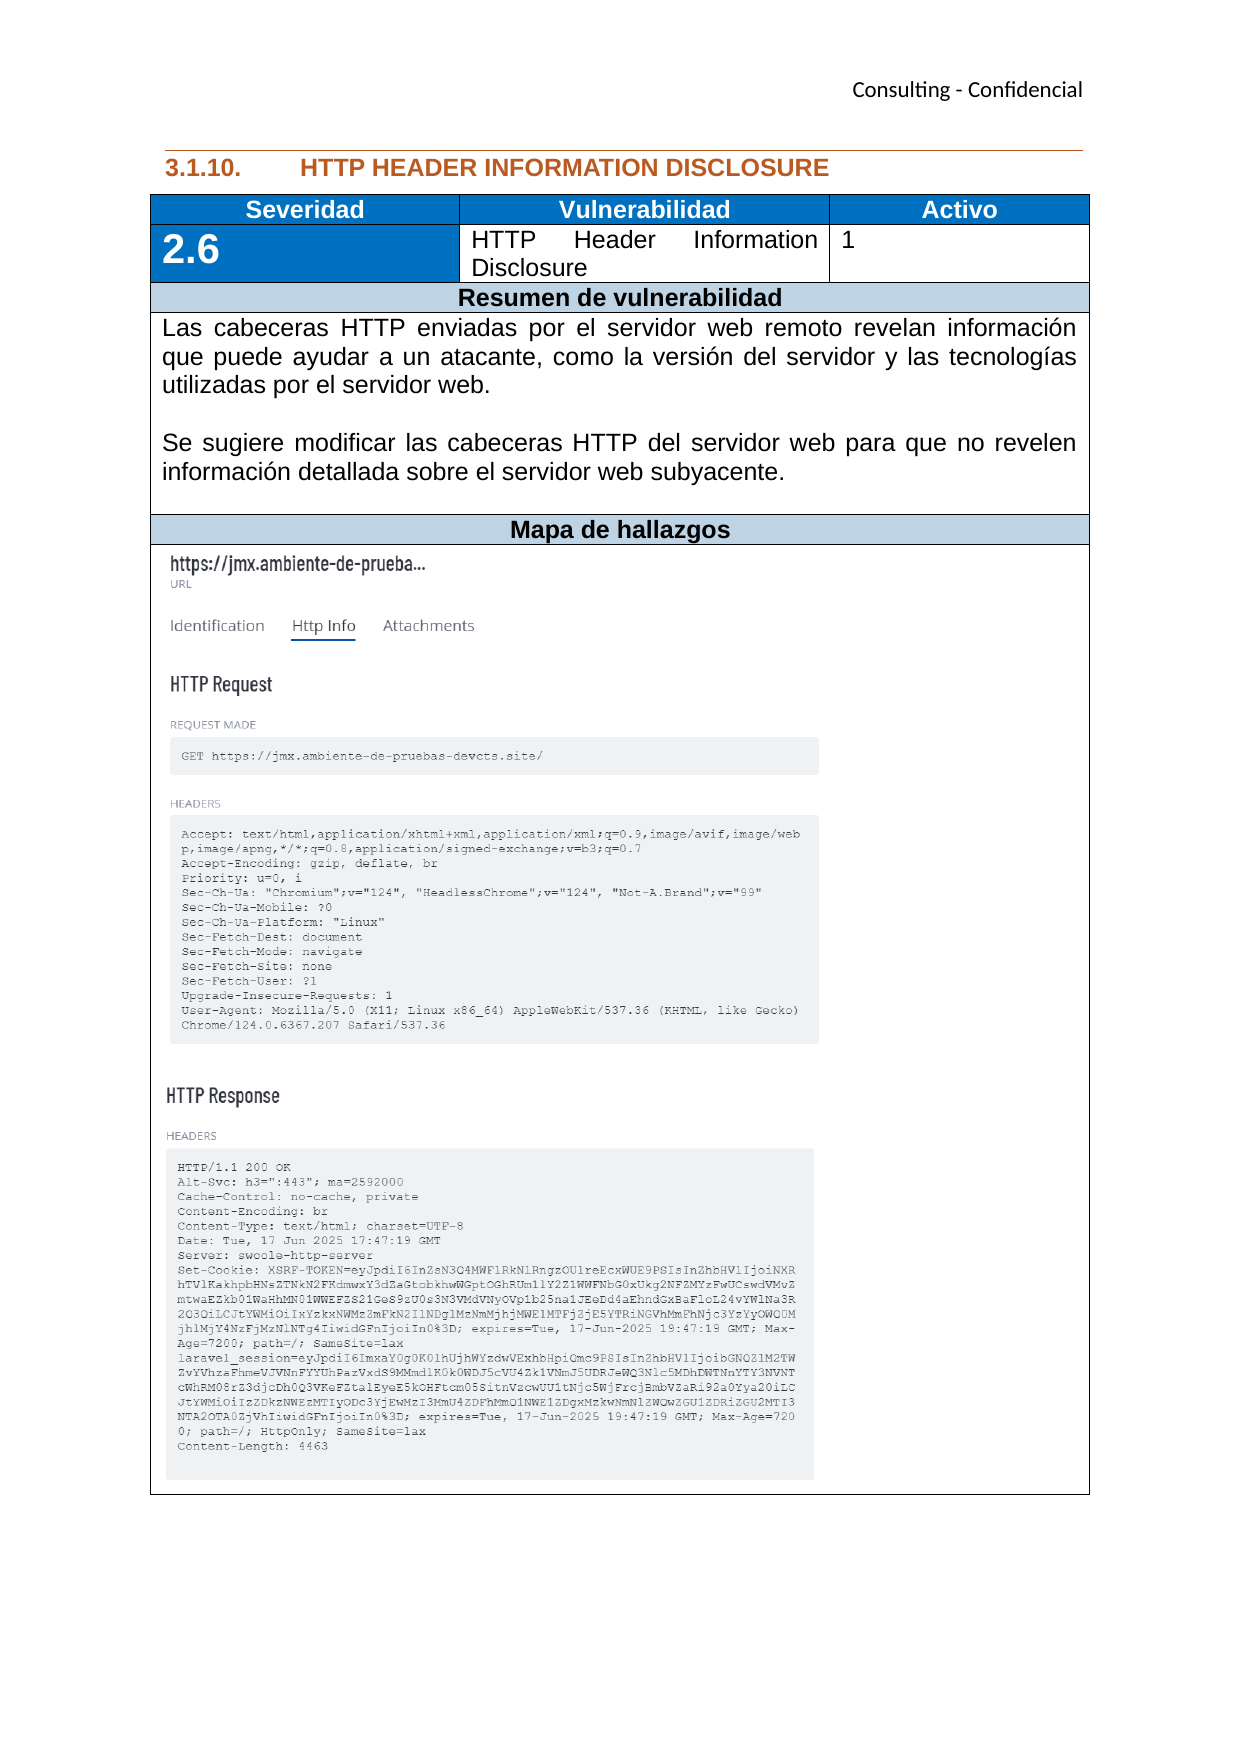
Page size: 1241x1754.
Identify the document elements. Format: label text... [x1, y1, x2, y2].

table_cell Mapa de hallazgos [151, 515, 1089, 544]
table_cell 1 [830, 225, 1089, 282]
table_cell [151, 545, 1089, 1494]
subtitle HTTP Header Information Disclosure [165, 151, 1083, 181]
table_header Severidad [151, 195, 459, 224]
table_cell Las cabeceras HTTP enviadas por el servidor web remoto revelan información que puede ayudar a un atacante, como la versión del servidor y las tecnologías utilizadas por el servidor web. Se sugiere modificar las cabeceras HTTP del servidor web para que no revelen información detallada sobre el servidor web subyacente. [151, 313, 1089, 514]
picture [161, 1077, 820, 1494]
table_header Activo [830, 195, 1089, 224]
picture [161, 545, 821, 1049]
table_cell 2.6 [151, 225, 459, 282]
table_header Vulnerabilidad [460, 195, 829, 224]
table_cell HTTP Header Information Disclosure [460, 225, 829, 282]
table_cell Resumen de vulnerabilidad [151, 283, 1089, 312]
